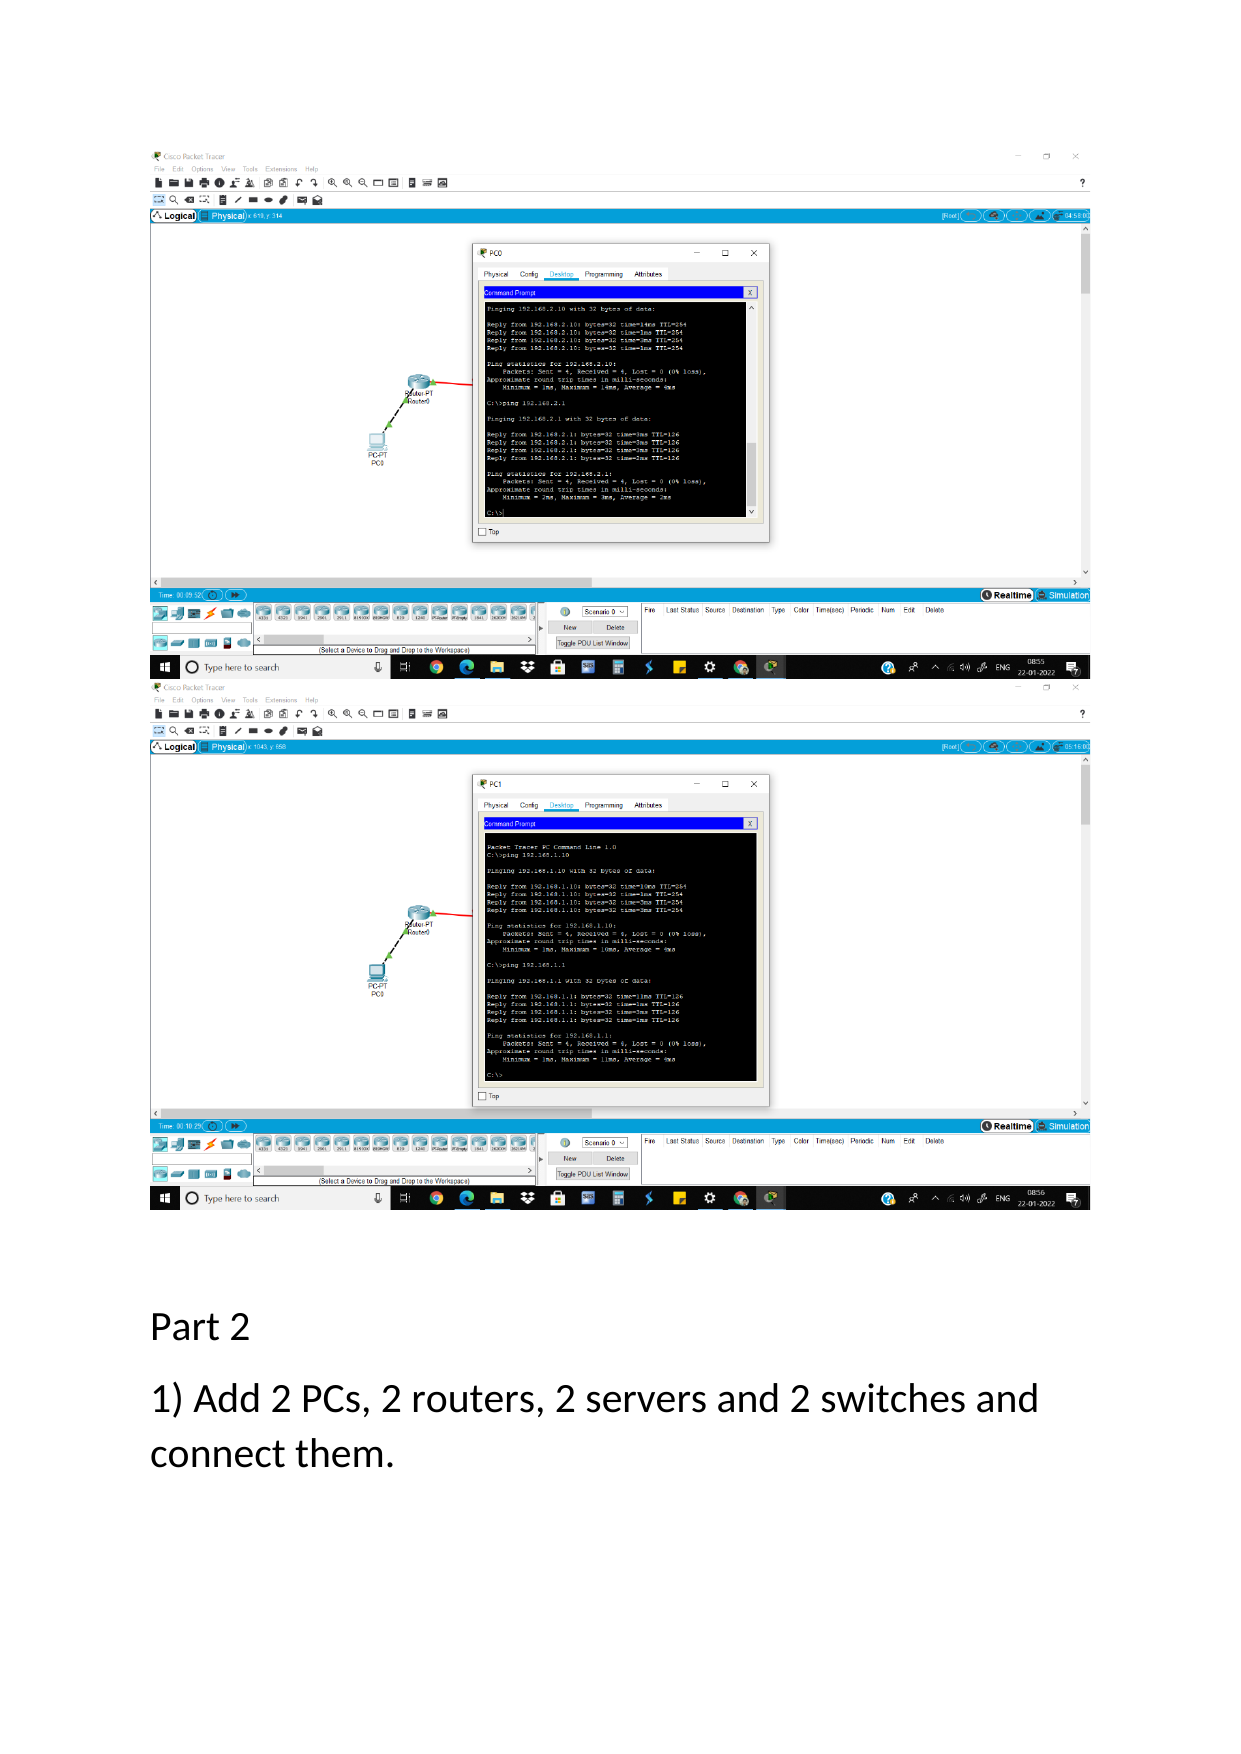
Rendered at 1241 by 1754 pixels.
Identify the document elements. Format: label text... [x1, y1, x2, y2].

picture [990, 212, 997, 219]
picture [990, 743, 997, 750]
picture [1039, 592, 1046, 599]
picture [150, 150, 1091, 679]
text Part 2 [150, 1300, 1090, 1351]
picture [150, 681, 1091, 1210]
text 1) Add 2 PCs, 2 routers, 2 servers and 2 switches and connect them. [150, 1372, 1090, 1478]
picture [1039, 1123, 1046, 1130]
